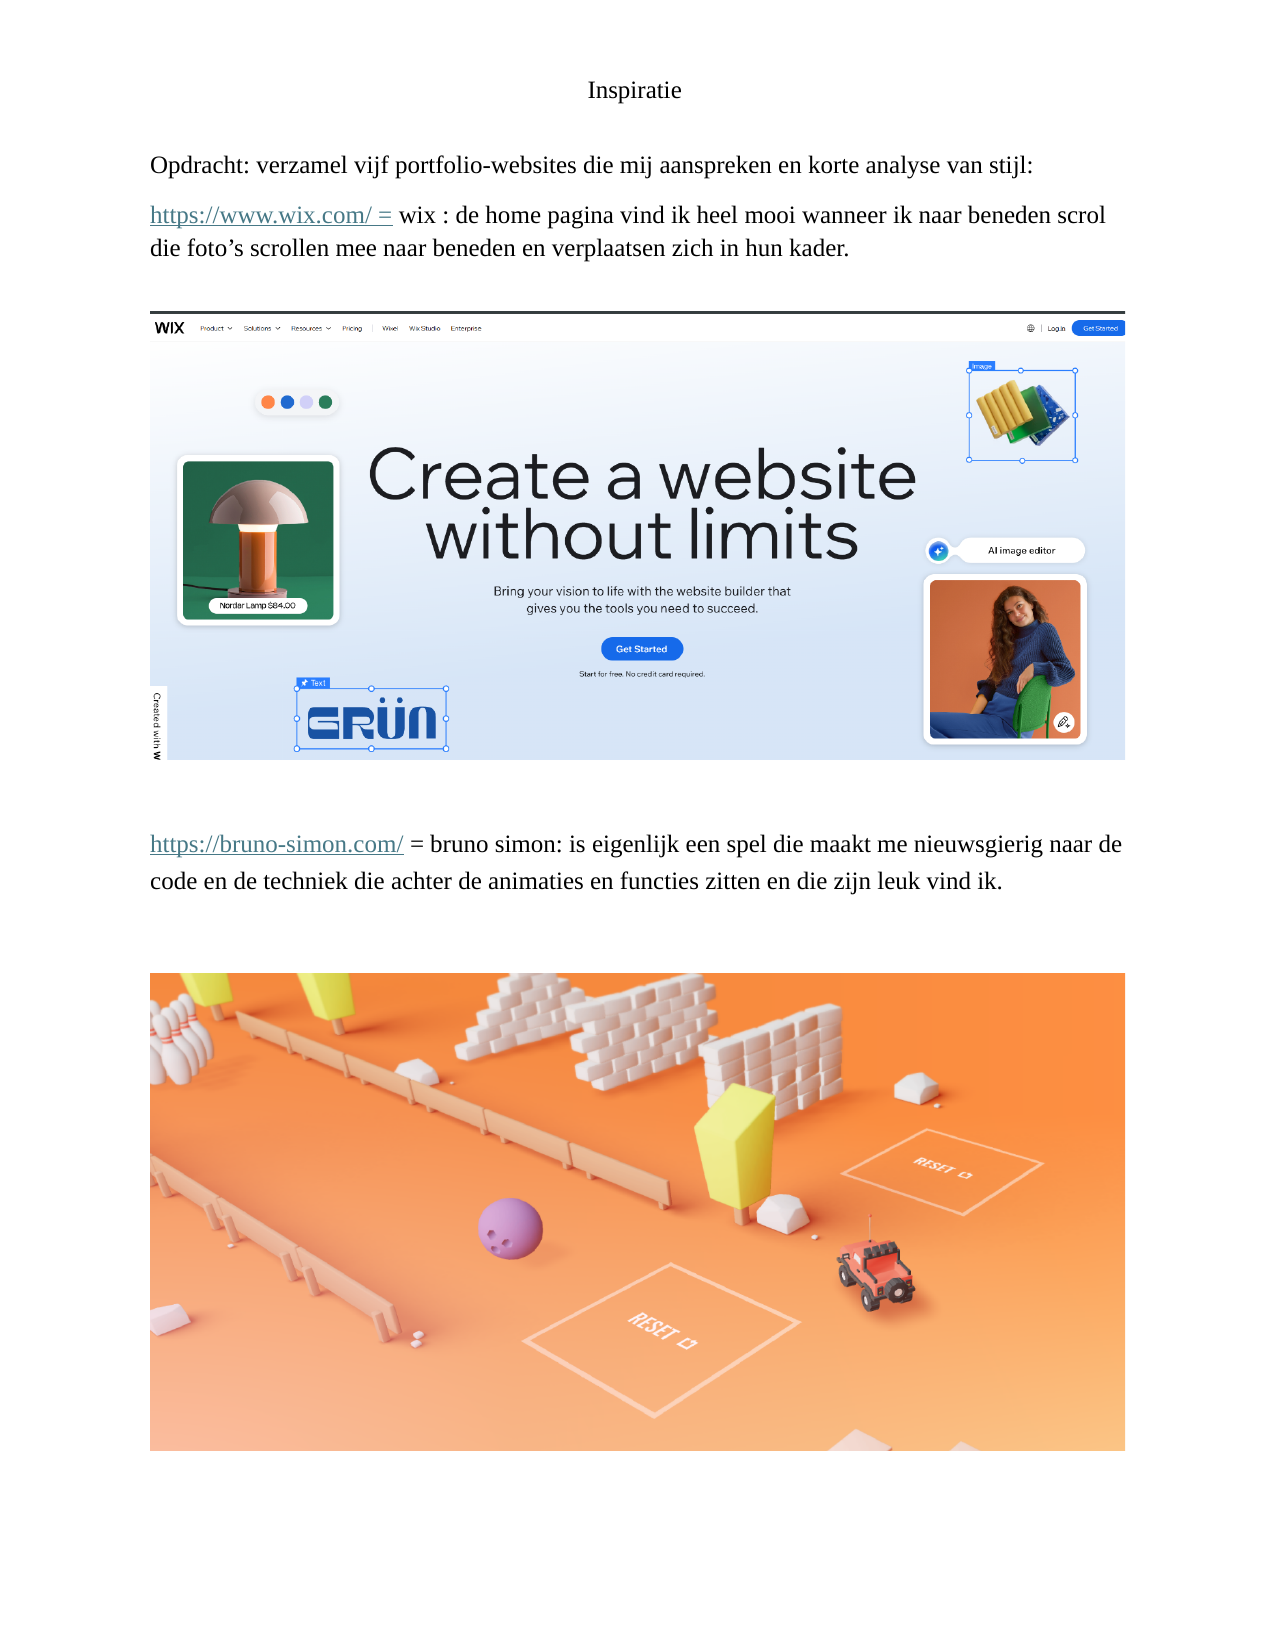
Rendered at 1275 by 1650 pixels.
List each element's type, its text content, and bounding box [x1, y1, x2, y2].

text https://www.wix.com/ = wix : de home pagina vind ik heel mooi wanneer ik naar beneden scrol die foto’s scrollen mee naar beneden en verplaatsen zich in hun kader. [150, 200, 1125, 261]
text https://bruno-simon.com/ = bruno simon: is eigenlijk een spel die maakt me nieuwsgierig naar de code en de techniek die achter de animaties en functies zitten en die zijn leuk vind ik. [150, 829, 1125, 897]
picture [150, 311, 1125, 760]
text Opdracht: verzamel vijf portfolio-websites die mij aanspreken en korte analyse van stijl: [150, 150, 1125, 179]
picture [150, 973, 1125, 1451]
